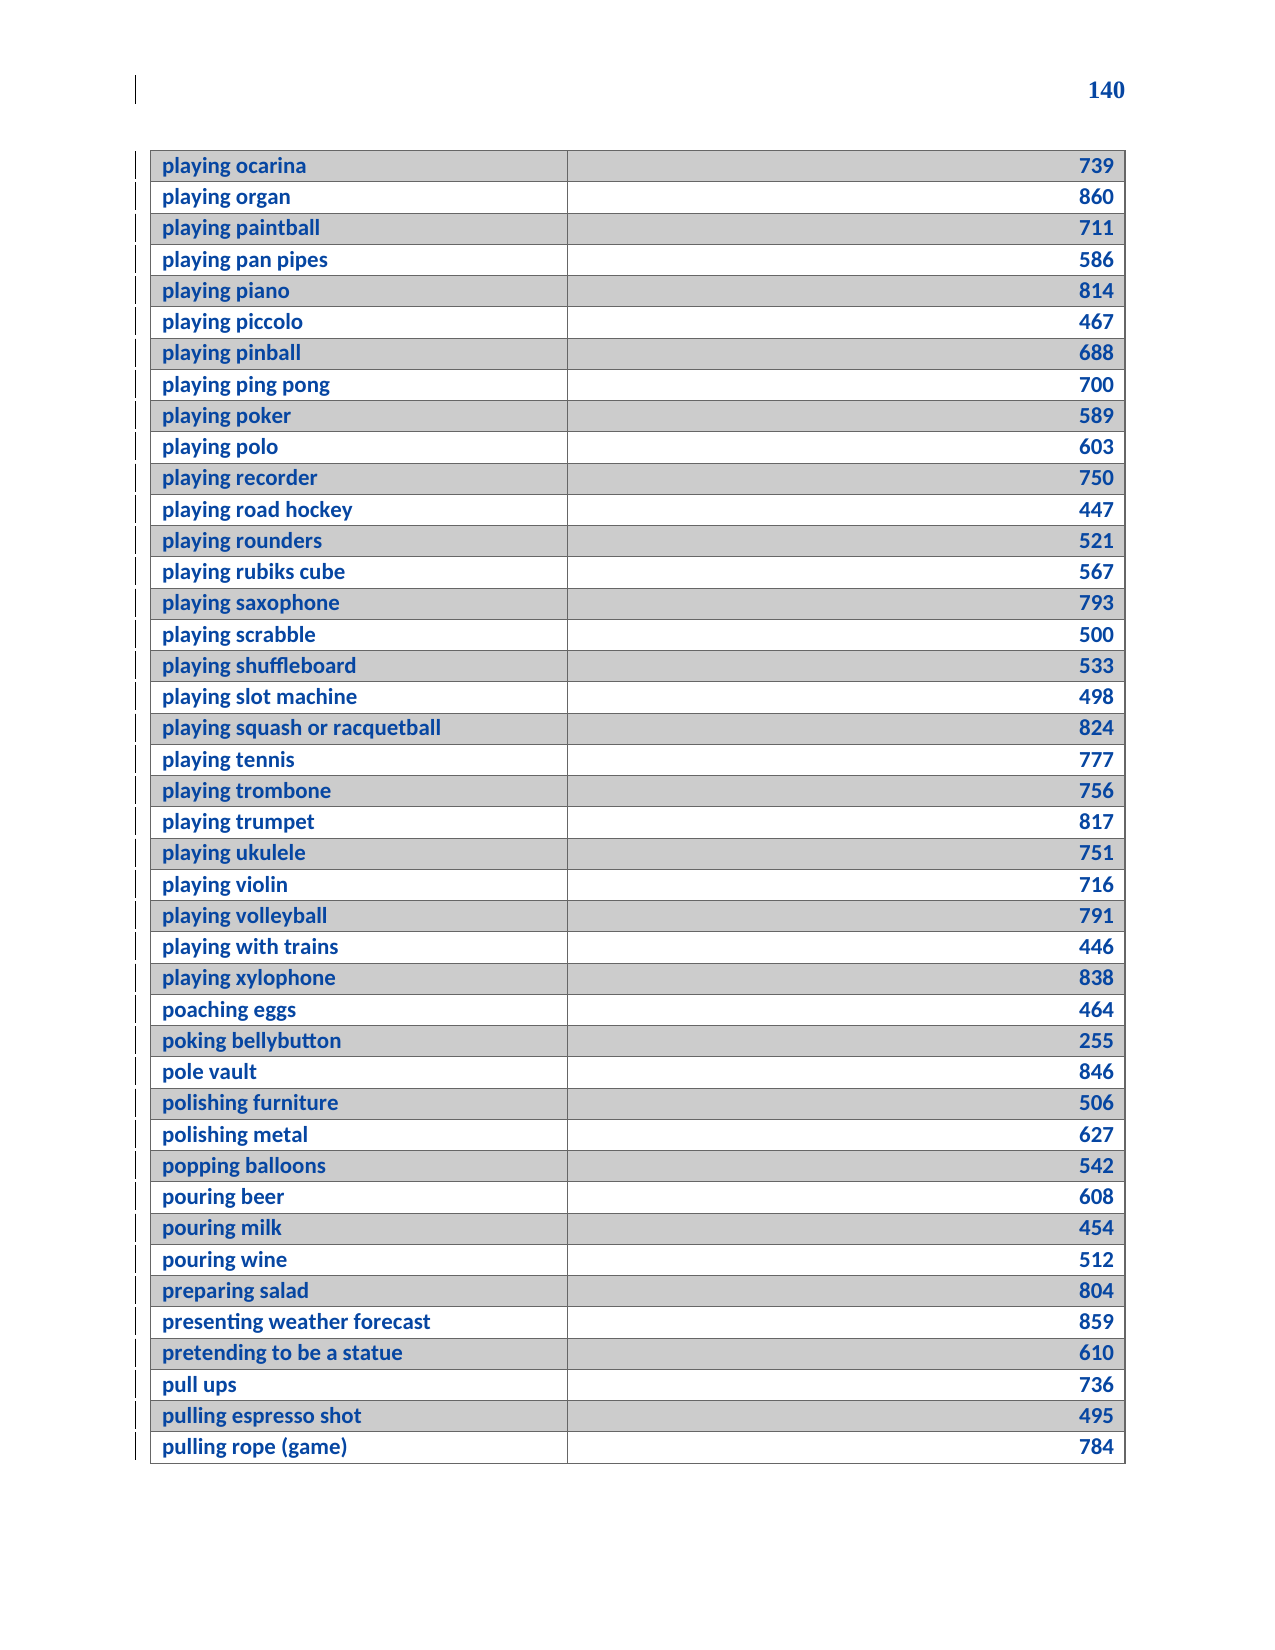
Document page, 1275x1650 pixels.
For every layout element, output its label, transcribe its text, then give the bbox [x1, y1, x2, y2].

table_cell presenting weather forecast [151, 1307, 567, 1337]
table_cell playing trumpet [151, 807, 567, 837]
table_cell 454 [568, 1214, 1124, 1244]
table_cell playing piccolo [151, 307, 567, 337]
table_cell playing with trains [151, 932, 567, 962]
table_cell playing trombone [151, 776, 567, 806]
table_cell 506 [568, 1089, 1124, 1119]
table_cell 495 [568, 1401, 1124, 1431]
table_cell 521 [568, 526, 1124, 556]
table_cell 608 [568, 1182, 1124, 1212]
table_cell poaching eggs [151, 995, 567, 1025]
table_cell 804 [568, 1276, 1124, 1306]
table_cell 750 [568, 464, 1124, 494]
table_cell 777 [568, 745, 1124, 775]
table_cell 756 [568, 776, 1124, 806]
table_cell 751 [568, 839, 1124, 869]
table_cell polishing metal [151, 1120, 567, 1150]
table_cell playing ukulele [151, 839, 567, 869]
table_cell playing squash or racquetball [151, 714, 567, 744]
table_cell 860 [568, 182, 1124, 212]
table_cell playing volleyball [151, 901, 567, 931]
table_cell pulling espresso shot [151, 1401, 567, 1431]
table_cell playing paintball [151, 214, 567, 244]
table_cell 784 [568, 1432, 1124, 1462]
table_cell 467 [568, 307, 1124, 337]
table_cell playing rubiks cube [151, 557, 567, 587]
table_cell playing xylophone [151, 964, 567, 994]
table_cell pouring milk [151, 1214, 567, 1244]
table_cell playing polo [151, 432, 567, 462]
table_cell playing ping pong [151, 370, 567, 400]
table_cell 533 [568, 651, 1124, 681]
table_cell 610 [568, 1339, 1124, 1369]
table_cell playing scrabble [151, 620, 567, 650]
table_cell 498 [568, 682, 1124, 712]
table_cell pretending to be a statue [151, 1339, 567, 1369]
table_cell playing poker [151, 401, 567, 431]
table_cell 627 [568, 1120, 1124, 1150]
table_cell 711 [568, 214, 1124, 244]
table_cell 603 [568, 432, 1124, 462]
table_cell playing pan pipes [151, 245, 567, 275]
table_cell playing tennis [151, 745, 567, 775]
table_cell 793 [568, 589, 1124, 619]
table_cell preparing salad [151, 1276, 567, 1306]
table_cell playing shuffleboard [151, 651, 567, 681]
table_cell pouring beer [151, 1182, 567, 1212]
table_cell 447 [568, 495, 1124, 525]
table_cell playing slot machine [151, 682, 567, 712]
table_cell playing rounders [151, 526, 567, 556]
table_cell playing ocarina [151, 151, 567, 181]
table_cell poking bellybutton [151, 1026, 567, 1056]
table_cell 464 [568, 995, 1124, 1025]
table_cell 700 [568, 370, 1124, 400]
table_cell 688 [568, 339, 1124, 369]
table_cell 542 [568, 1151, 1124, 1181]
table_cell pole vault [151, 1057, 567, 1087]
table_cell 739 [568, 151, 1124, 181]
table_cell playing organ [151, 182, 567, 212]
table_cell playing road hockey [151, 495, 567, 525]
table_cell playing violin [151, 870, 567, 900]
table_cell polishing furniture [151, 1089, 567, 1119]
table_cell pulling rope (game) [151, 1432, 567, 1462]
table_cell 512 [568, 1245, 1124, 1275]
table_cell 446 [568, 932, 1124, 962]
table_cell 838 [568, 964, 1124, 994]
table_cell playing recorder [151, 464, 567, 494]
table_cell 817 [568, 807, 1124, 837]
table_cell 859 [568, 1307, 1124, 1337]
table_cell 736 [568, 1370, 1124, 1400]
table_cell pull ups [151, 1370, 567, 1400]
table_cell 716 [568, 870, 1124, 900]
table_cell 255 [568, 1026, 1124, 1056]
table_cell playing piano [151, 276, 567, 306]
table_cell playing pinball [151, 339, 567, 369]
table_cell popping balloons [151, 1151, 567, 1181]
table_cell 567 [568, 557, 1124, 587]
table_cell 824 [568, 714, 1124, 744]
table_cell 500 [568, 620, 1124, 650]
table_cell 846 [568, 1057, 1124, 1087]
table_cell 586 [568, 245, 1124, 275]
table_cell pouring wine [151, 1245, 567, 1275]
table_cell playing saxophone [151, 589, 567, 619]
table_cell 589 [568, 401, 1124, 431]
table_cell 791 [568, 901, 1124, 931]
table_cell 814 [568, 276, 1124, 306]
